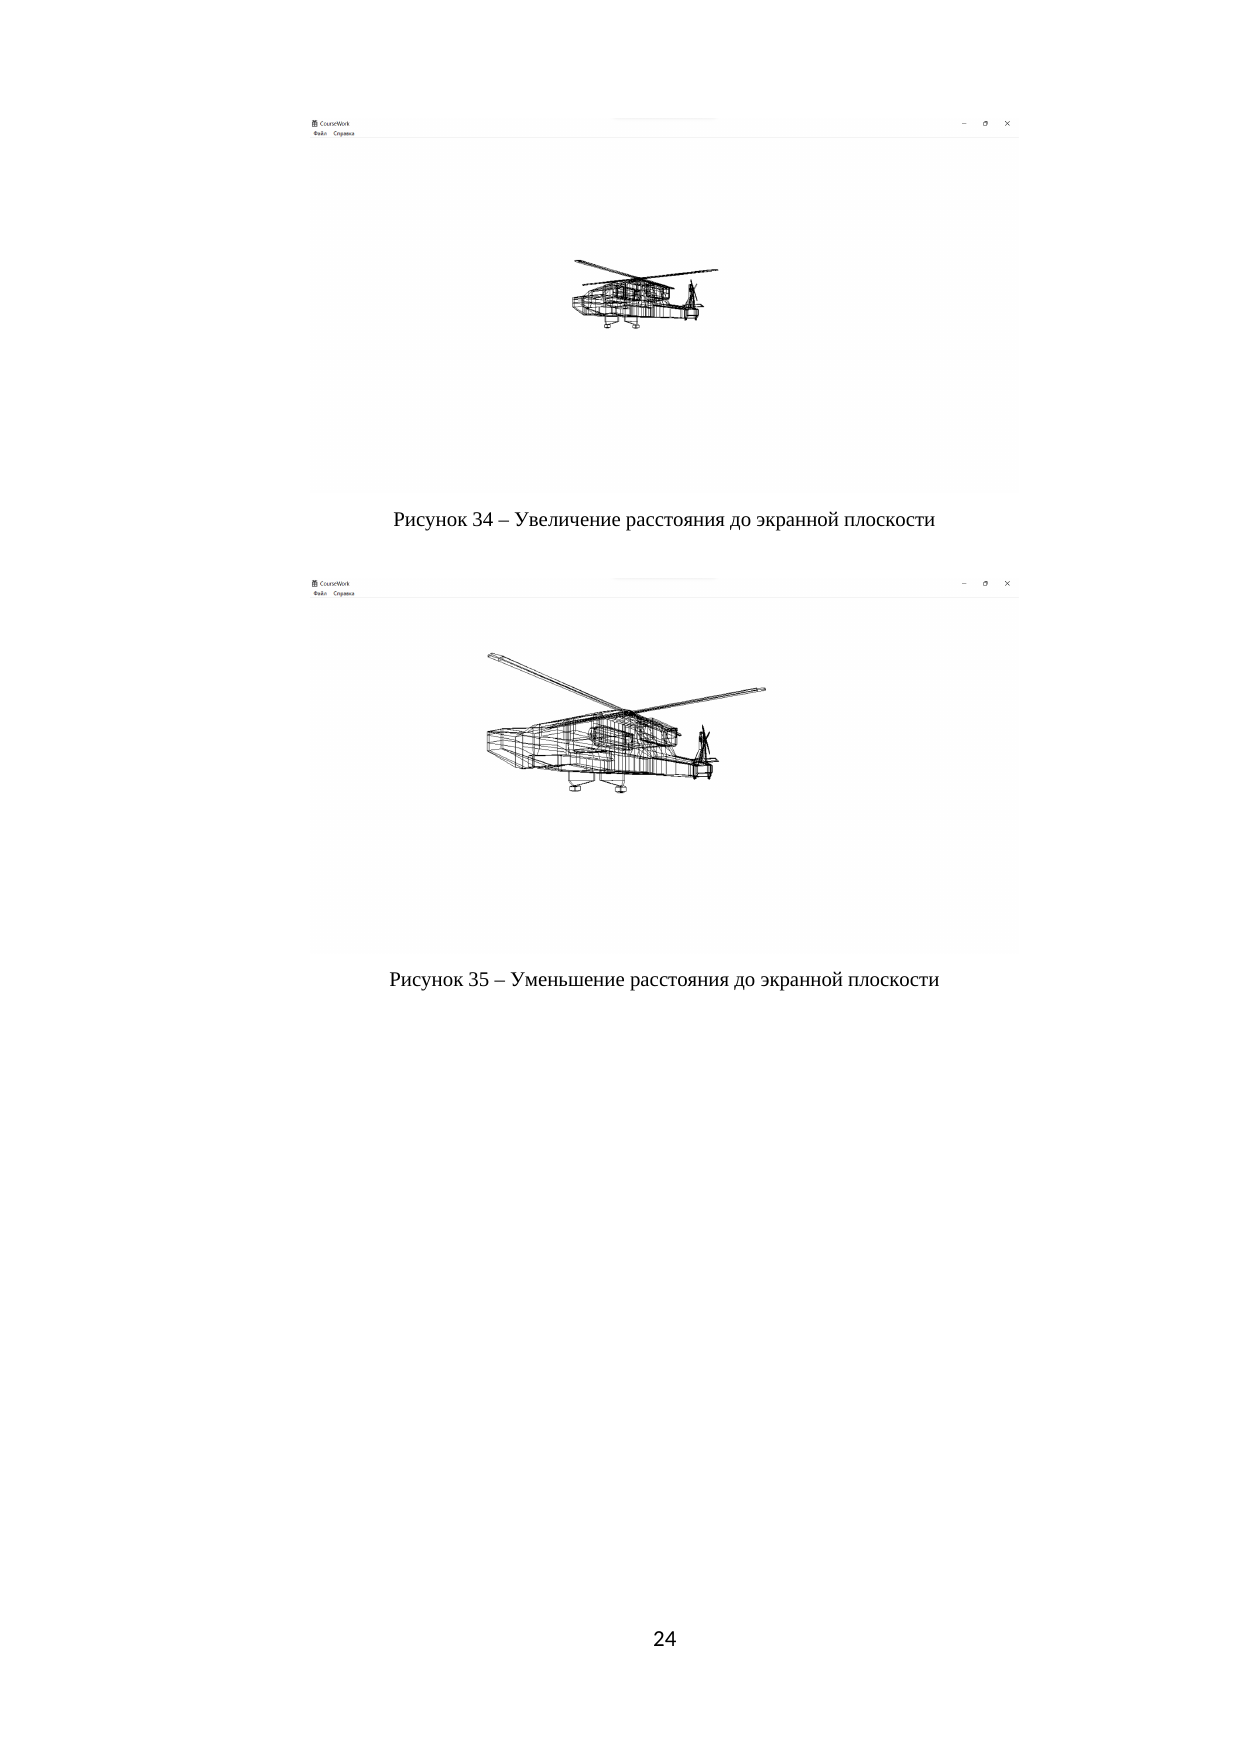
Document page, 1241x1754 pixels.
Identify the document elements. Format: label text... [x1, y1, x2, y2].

picture [310, 118, 1019, 493]
list Рисунок 35 – Уменьшение расстояния до экранной плоскости [177, 967, 1152, 991]
list Рисунок 34 – Увеличение расстояния до экранной плоскости [177, 507, 1152, 531]
picture [310, 578, 1019, 954]
